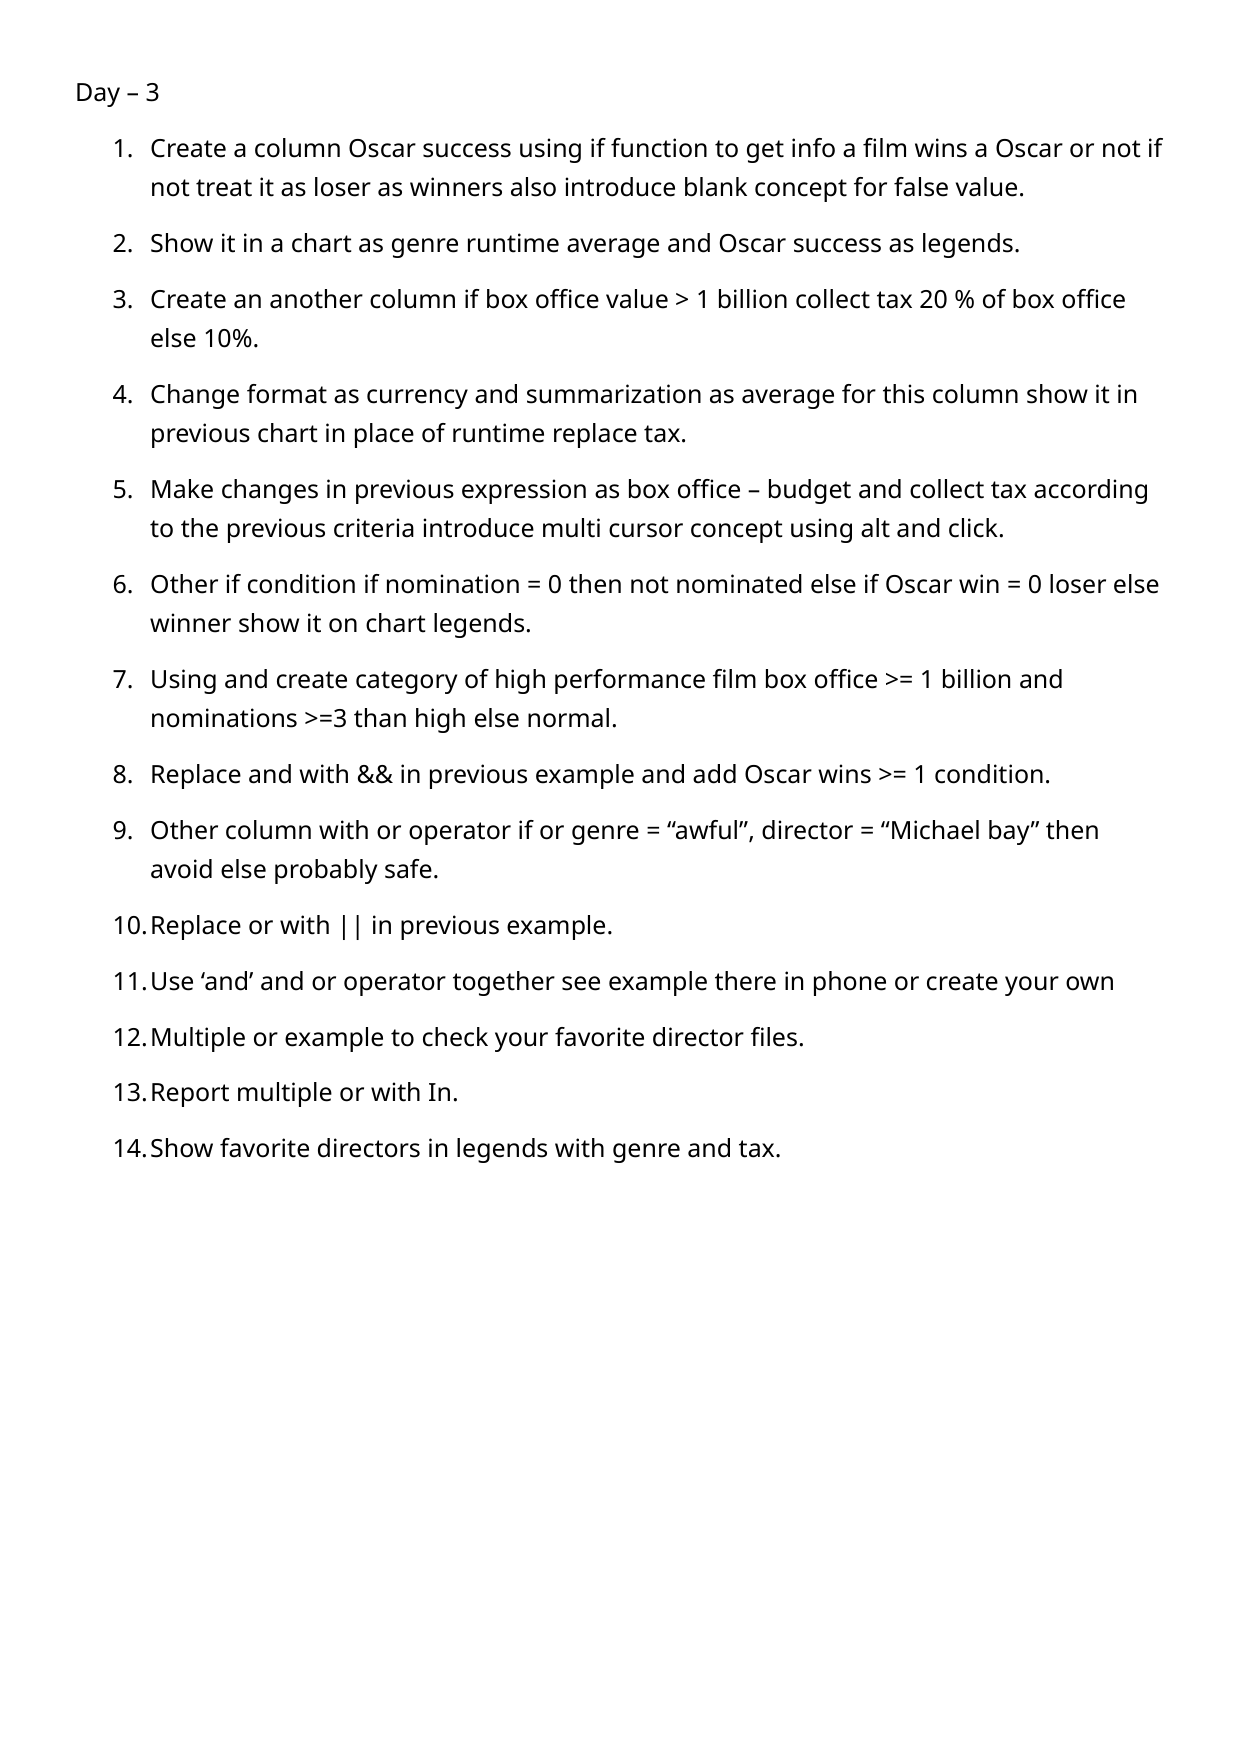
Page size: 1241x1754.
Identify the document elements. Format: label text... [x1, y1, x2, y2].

text Day – 3 [75, 75, 1165, 109]
list Show favorite directors in legends with genre and tax. [112, 1131, 1165, 1165]
list Create an another column if box office value > 1 billion collect tax 20 % of box office else 10%. [112, 282, 1165, 355]
list Replace and with && in previous example and add Oscar wins >= 1 condition. [112, 757, 1165, 791]
list Change format as currency and summarization as average for this column show it in previous chart in place of runtime replace tax. [112, 377, 1165, 450]
list Multiple or example to check your favorite director files. [112, 1019, 1165, 1053]
list Use ‘and’ and or operator together see example there in phone or create your own [112, 963, 1165, 997]
list Other column with or operator if or genre = “awful”, director = “Michael bay” then avoid else probably safe. [112, 812, 1165, 886]
list Using and create category of high performance film box office >= 1 billion and nominations >=3 than high else normal. [112, 662, 1165, 735]
list Make changes in previous expression as box office – budget and collect tax according to the previous criteria introduce multi cursor concept using alt and click. [112, 472, 1165, 545]
list Report multiple or with In. [112, 1075, 1165, 1109]
list Other if condition if nomination = 0 then not nominated else if Oscar win = 0 loser else winner show it on chart legends. [112, 567, 1165, 640]
list Show it in a chart as genre runtime average and Oscar success as legends. [112, 226, 1165, 260]
list Create a column Oscar success using if function to get info a film wins a Oscar or not if not treat it as loser as winners also introduce blank concept for false value. [112, 131, 1165, 204]
list Replace or with || in previous example. [112, 907, 1165, 942]
